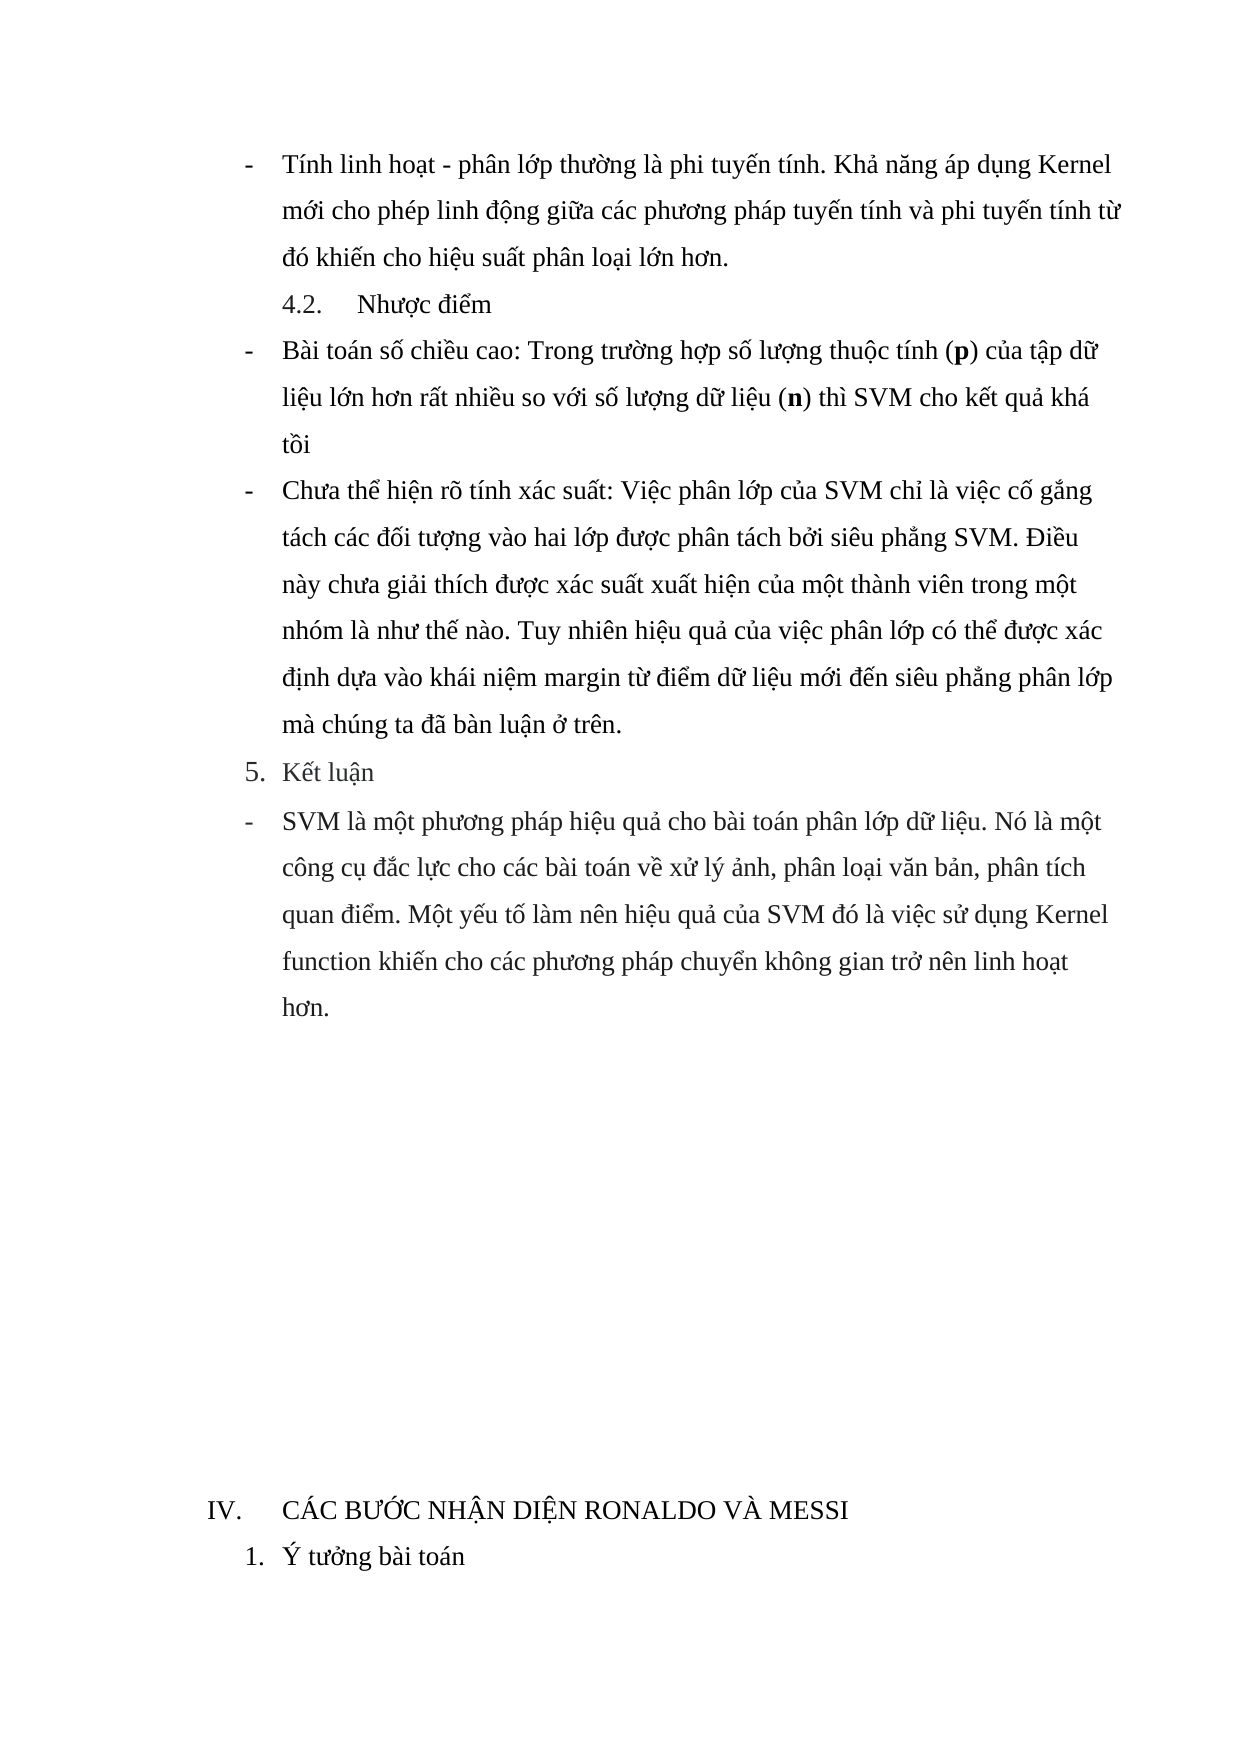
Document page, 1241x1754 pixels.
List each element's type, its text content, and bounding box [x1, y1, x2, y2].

list CÁC BƯỚC NHẬN DIỆN RONALDO VÀ MESSI [207, 1494, 1122, 1525]
list Kết luận [244, 754, 1122, 788]
list Nhược điểm [282, 288, 1122, 319]
list Ý tưởng bài toán [244, 1541, 1122, 1572]
list Bài toán số chiều cao: Trong trường hợp số lượng thuộc tính (p) của tập dữ liệu lớn hơn rất nhiều so với số lượng dữ liệu (n) thì SVM cho kết quả khá tồi [244, 334, 1122, 459]
list SVM là một phương pháp hiệu quả cho bài toán phân lớp dữ liệu. Nó là một công cụ đắc lực cho các bài toán về xử lý ảnh, phân loại văn bản, phân tích quan điểm. Một yếu tố làm nên hiệu quả của SVM đó là việc sử dụng Kernel function khiến cho các phương pháp chuyển không gian trở nên linh hoạt hơn. [244, 805, 1122, 1022]
list Tính linh hoạt - phân lớp thường là phi tuyến tính. Khả năng áp dụng Kernel mới cho phép linh động giữa các phương pháp tuyến tính và phi tuyến tính từ đó khiến cho hiệu suất phân loại lớn hơn. [244, 148, 1122, 272]
list Chưa thể hiện rõ tính xác suất: Việc phân lớp của SVM chỉ là việc cố gắng tách các đối tượng vào hai lớp được phân tách bởi siêu phẳng SVM. Điều này chưa giải thích được xác suất xuất hiện của một thành viên trong một nhóm là như thế nào. Tuy nhiên hiệu quả của việc phân lớp có thể được xác định dựa vào khái niệm margin từ điểm dữ liệu mới đến siêu phẳng phân lớp mà chúng ta đã bàn luận ở trên. [244, 474, 1122, 739]
